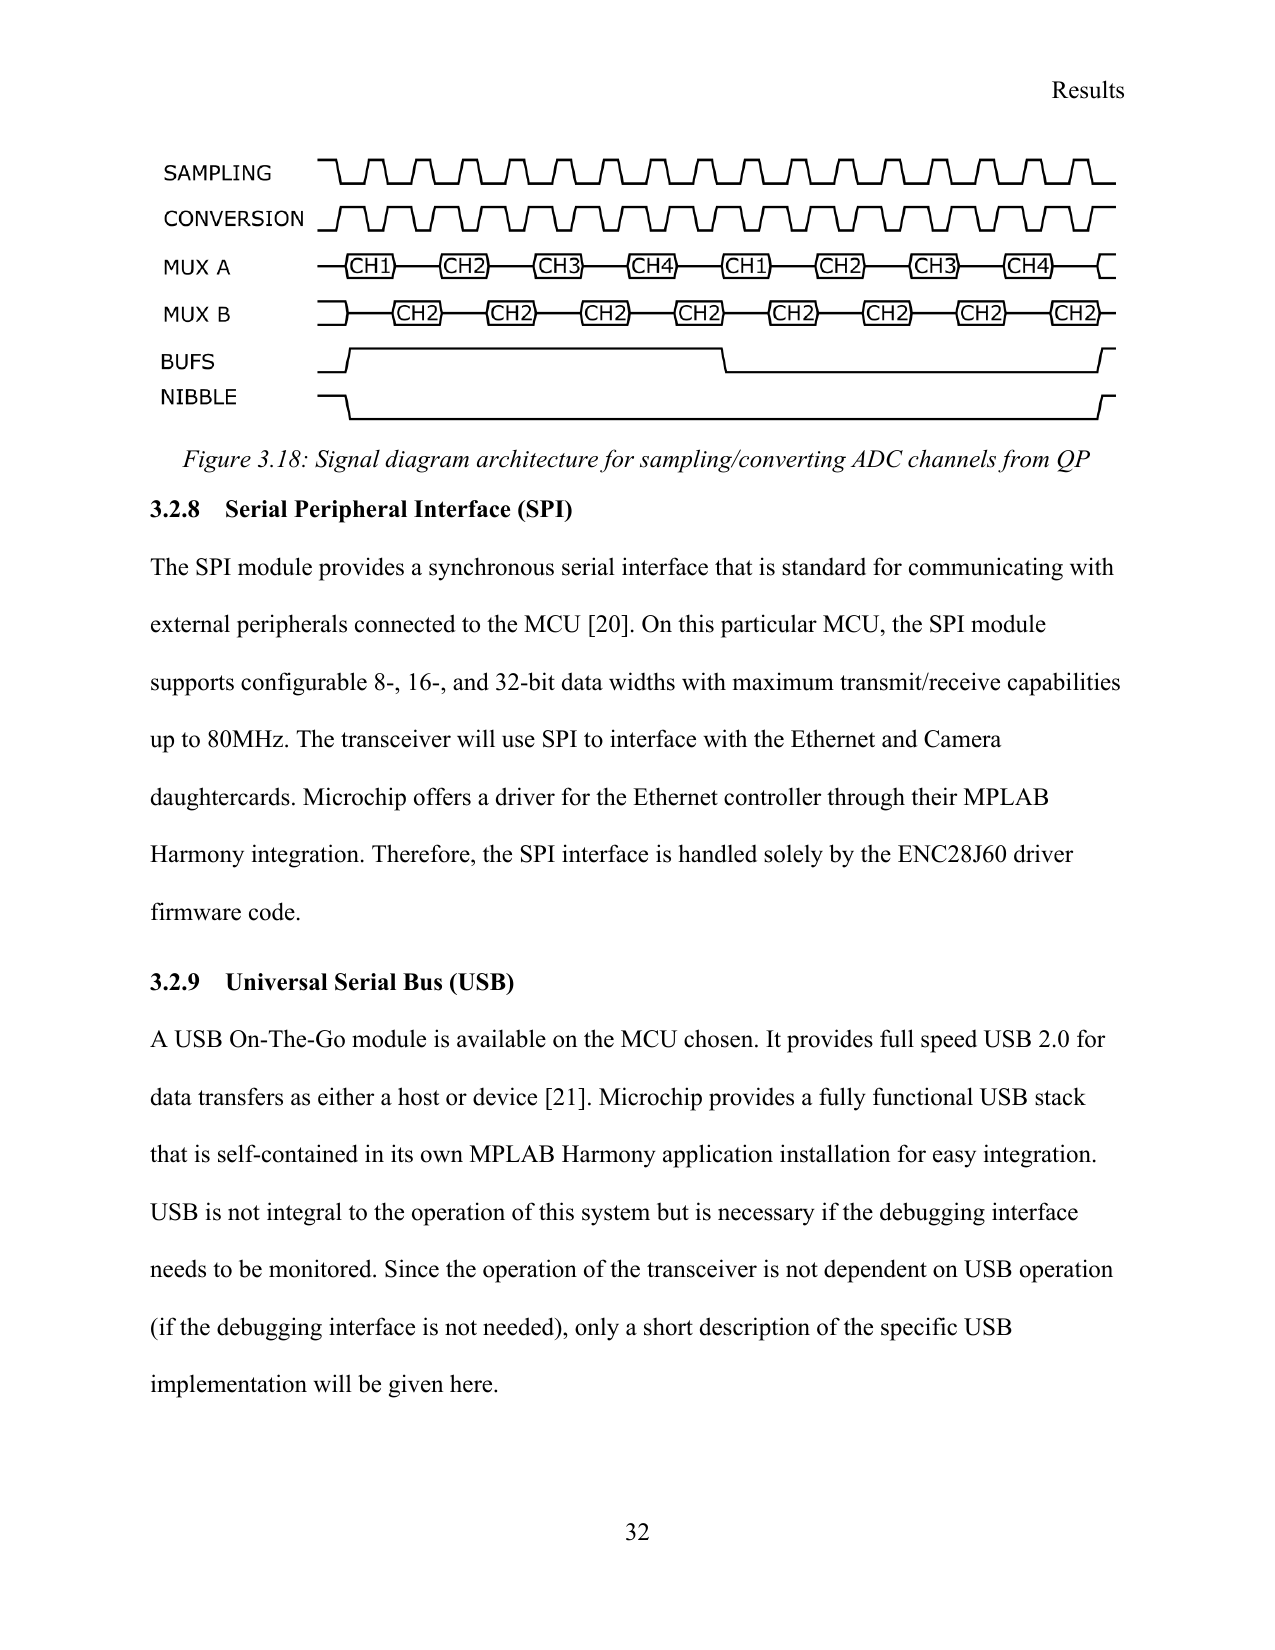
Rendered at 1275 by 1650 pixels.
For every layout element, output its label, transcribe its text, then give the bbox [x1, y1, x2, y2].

text The SPI module provides a synchronous serial interface that is standard for communicating with external peripherals connected to the MCU. On this particular MCU, the SPI module supports configurable 8-, 16-, and 32-bit data widths with maximum transmit/receive capabilities up to 80MHz. The transceiver will use SPI to interface with the Ethernet and Camera daughtercards. Microchip offers a driver for the Ethernet controller through their MPLAB Harmony integration. Therefore, the SPI interface is handled solely by the ENC28J60 driver firmware code. [150, 552, 1125, 925]
subtitle Universal Serial Bus (USB) [150, 967, 1125, 995]
picture [150, 149, 1125, 432]
subtitle Serial Peripheral Interface (SPI) [150, 494, 1125, 523]
text A USB On-The-Go module is available on the MCU chosen. It provides full speed USB 2.0 for data transfers as either a host or device. Microchip provides a fully functional USB stack that is self-contained in its own MPLAB Harmony application installation for easy integration. USB is not integral to the operation of this system but is necessary if the debugging interface needs to be monitored. Since the operation of the transceiver is not dependent on USB operation (if the debugging interface is not needed), only a short description of the specific USB implementation will be given here. [150, 1024, 1125, 1398]
